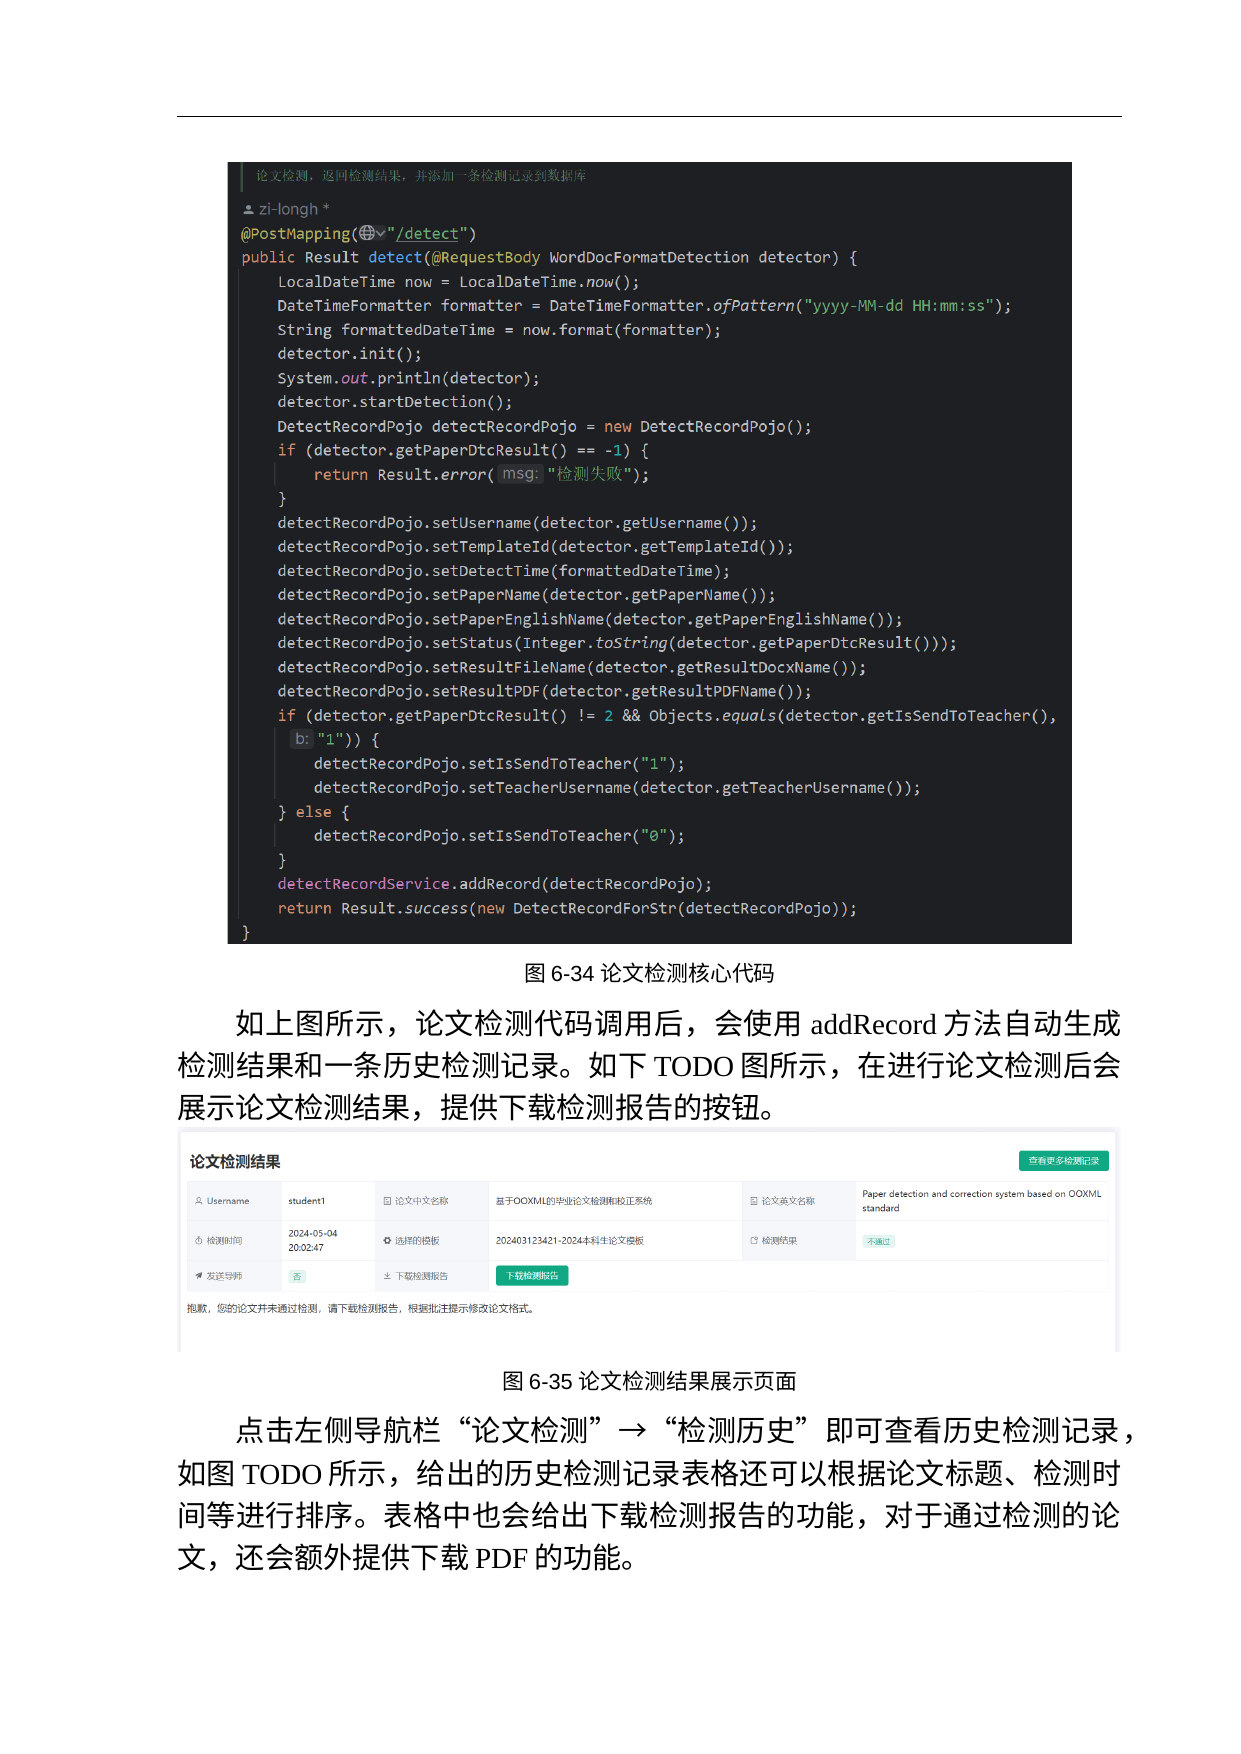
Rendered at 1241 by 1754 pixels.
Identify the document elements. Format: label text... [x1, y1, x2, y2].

text 如上图所示，论文检测代码调用后，会使用addRecord方法自动生成检测结果和一条历史检测记录。如下TODO图所示，在进行论文检测后会展示论文检测结果，提供下载检测报告的按钮。 [177, 1000, 1122, 1127]
picture [177, 1127, 1121, 1352]
picture [227, 162, 1072, 944]
list 点击左侧导航栏“论文检测”→“检测历史”即可查看历史检测记录，如图TODO所示，给出的历史检测记录表格还可以根据论文标题、检测时间等进行排序。表格中也会给出下载检测报告的功能，对于通过检测的论文，还会额外提供下载PDF的功能。 [177, 1408, 1122, 1577]
